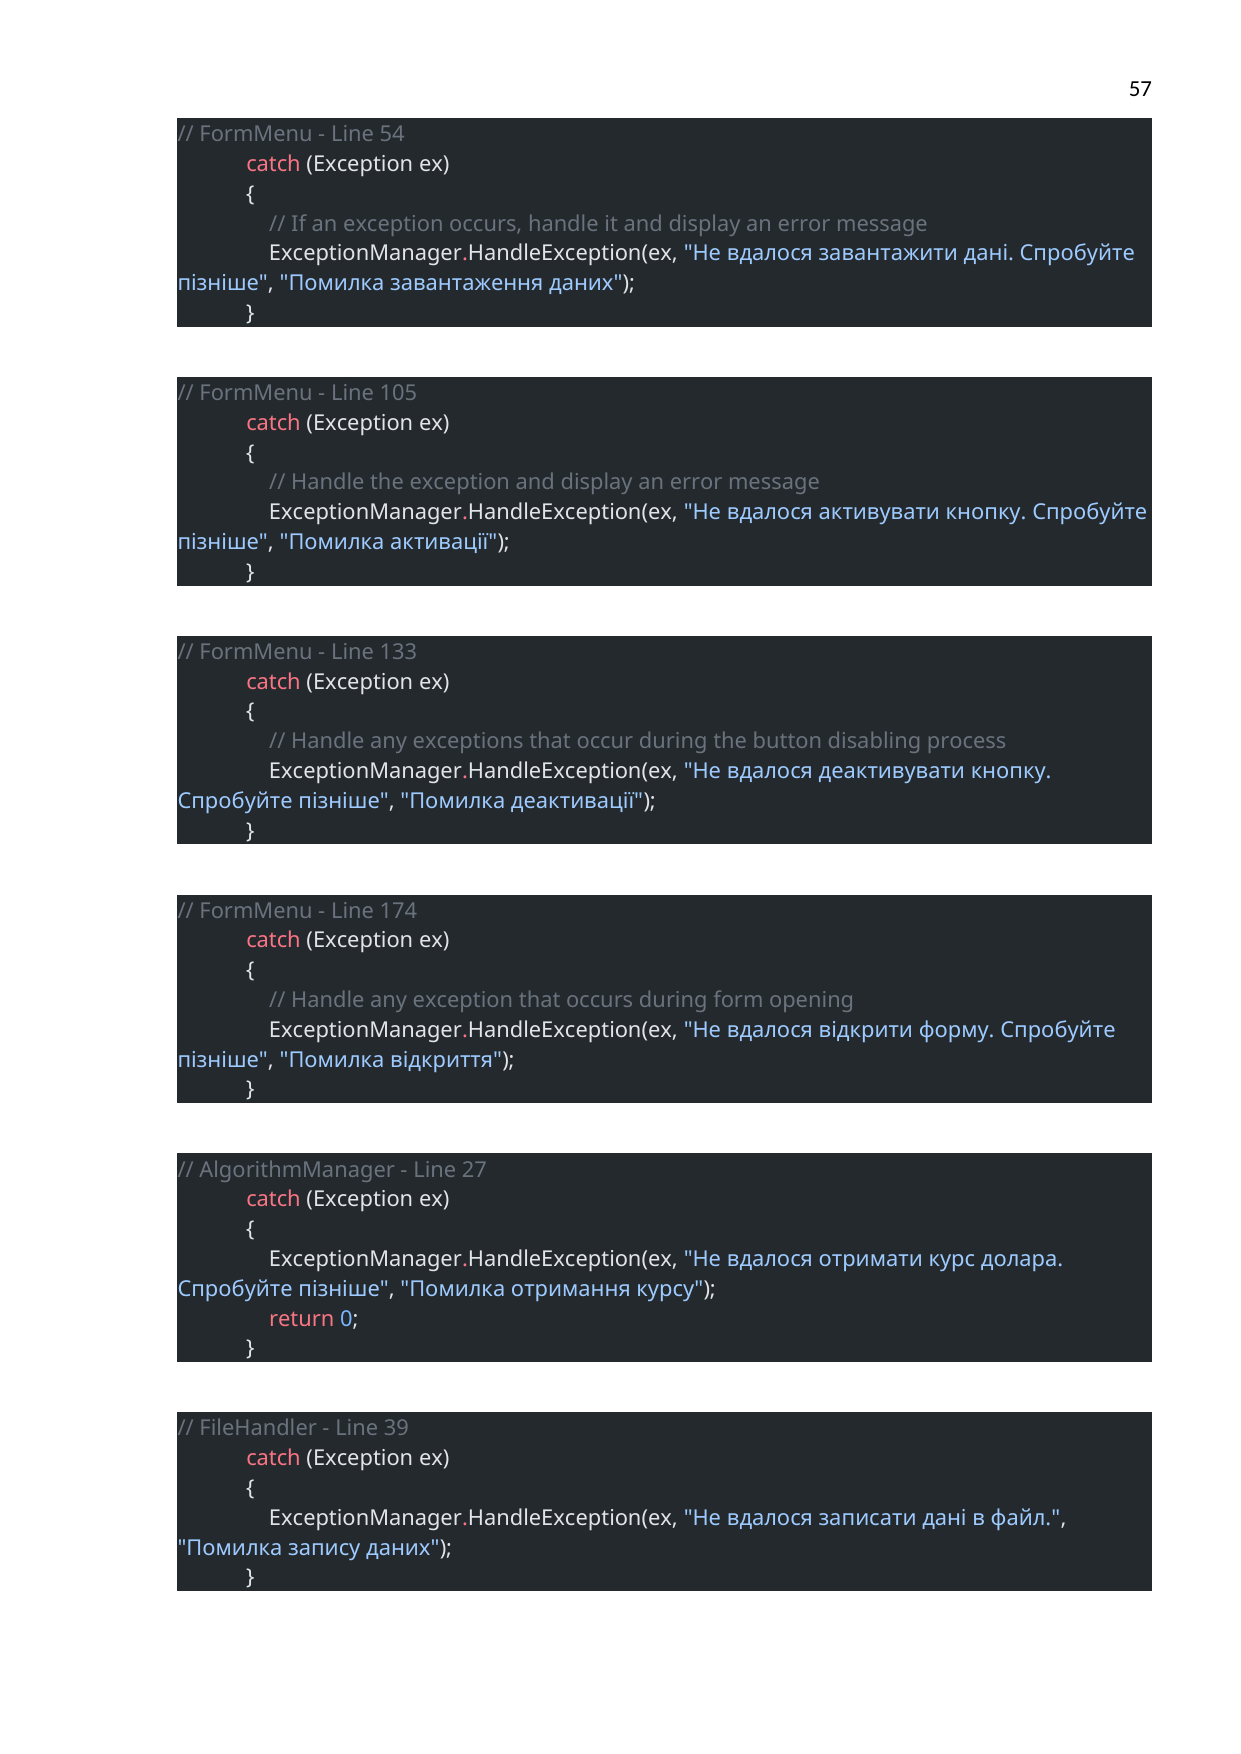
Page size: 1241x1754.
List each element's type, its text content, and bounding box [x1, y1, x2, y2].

text { [177, 178, 1152, 207]
text catch (Exception ex) [177, 924, 1152, 954]
text } [177, 814, 1152, 844]
text // FormMenu - Line 54 [177, 118, 1152, 148]
text catch (Exception ex) [177, 148, 1152, 178]
text catch (Exception ex) [177, 407, 1152, 437]
text // FormMenu - Line 174 [177, 895, 1152, 924]
text catch (Exception ex) [177, 1442, 1152, 1472]
text ExceptionManager.HandleException(ex, "Не вдалося завантажити дані. Спробуйте пізніше", "Помилка завантаження даних"); [177, 237, 1152, 297]
text { [177, 695, 1152, 725]
text } [177, 556, 1152, 586]
text ExceptionManager.HandleException(ex, "Не вдалося деактивувати кнопку. Спробуйте пізніше", "Помилка деактивації"); [177, 755, 1152, 814]
text // Handle the exception and display an error message [177, 466, 1152, 496]
text } [177, 1073, 1152, 1103]
text { [177, 437, 1152, 466]
text ExceptionManager.HandleException(ex, "Не вдалося активувати кнопку. Спробуйте пізніше", "Помилка активації"); [177, 496, 1152, 556]
text } [177, 1332, 1152, 1362]
text // Handle any exception that occurs during form opening [177, 984, 1152, 1014]
text catch (Exception ex) [177, 1183, 1152, 1213]
text { [177, 954, 1152, 984]
text // FormMenu - Line 105 [177, 377, 1152, 407]
text } [177, 1561, 1152, 1591]
text { [177, 1213, 1152, 1243]
text // Handle any exceptions that occur during the button disabling process [177, 725, 1152, 755]
text return 0; [177, 1302, 1152, 1332]
text // FileHandler - Line 39 [177, 1412, 1152, 1442]
text // AlgorithmManager - Line 27 [177, 1153, 1152, 1183]
text // FormMenu - Line 133 [177, 636, 1152, 666]
text // If an exception occurs, handle it and display an error message [177, 207, 1152, 237]
text catch (Exception ex) [177, 666, 1152, 695]
text } [177, 297, 1152, 327]
text ExceptionManager.HandleException(ex, "Не вдалося отримати курс долара. Спробуйте пізніше", "Помилка отримання курсу"); [177, 1243, 1152, 1302]
text { [177, 1472, 1152, 1502]
text ExceptionManager.HandleException(ex, "Не вдалося відкрити форму. Спробуйте пізніше", "Помилка відкриття"); [177, 1014, 1152, 1073]
text ExceptionManager.HandleException(ex, "Не вдалося записати дані в файл.", "Помилка запису даних"); [177, 1502, 1152, 1561]
